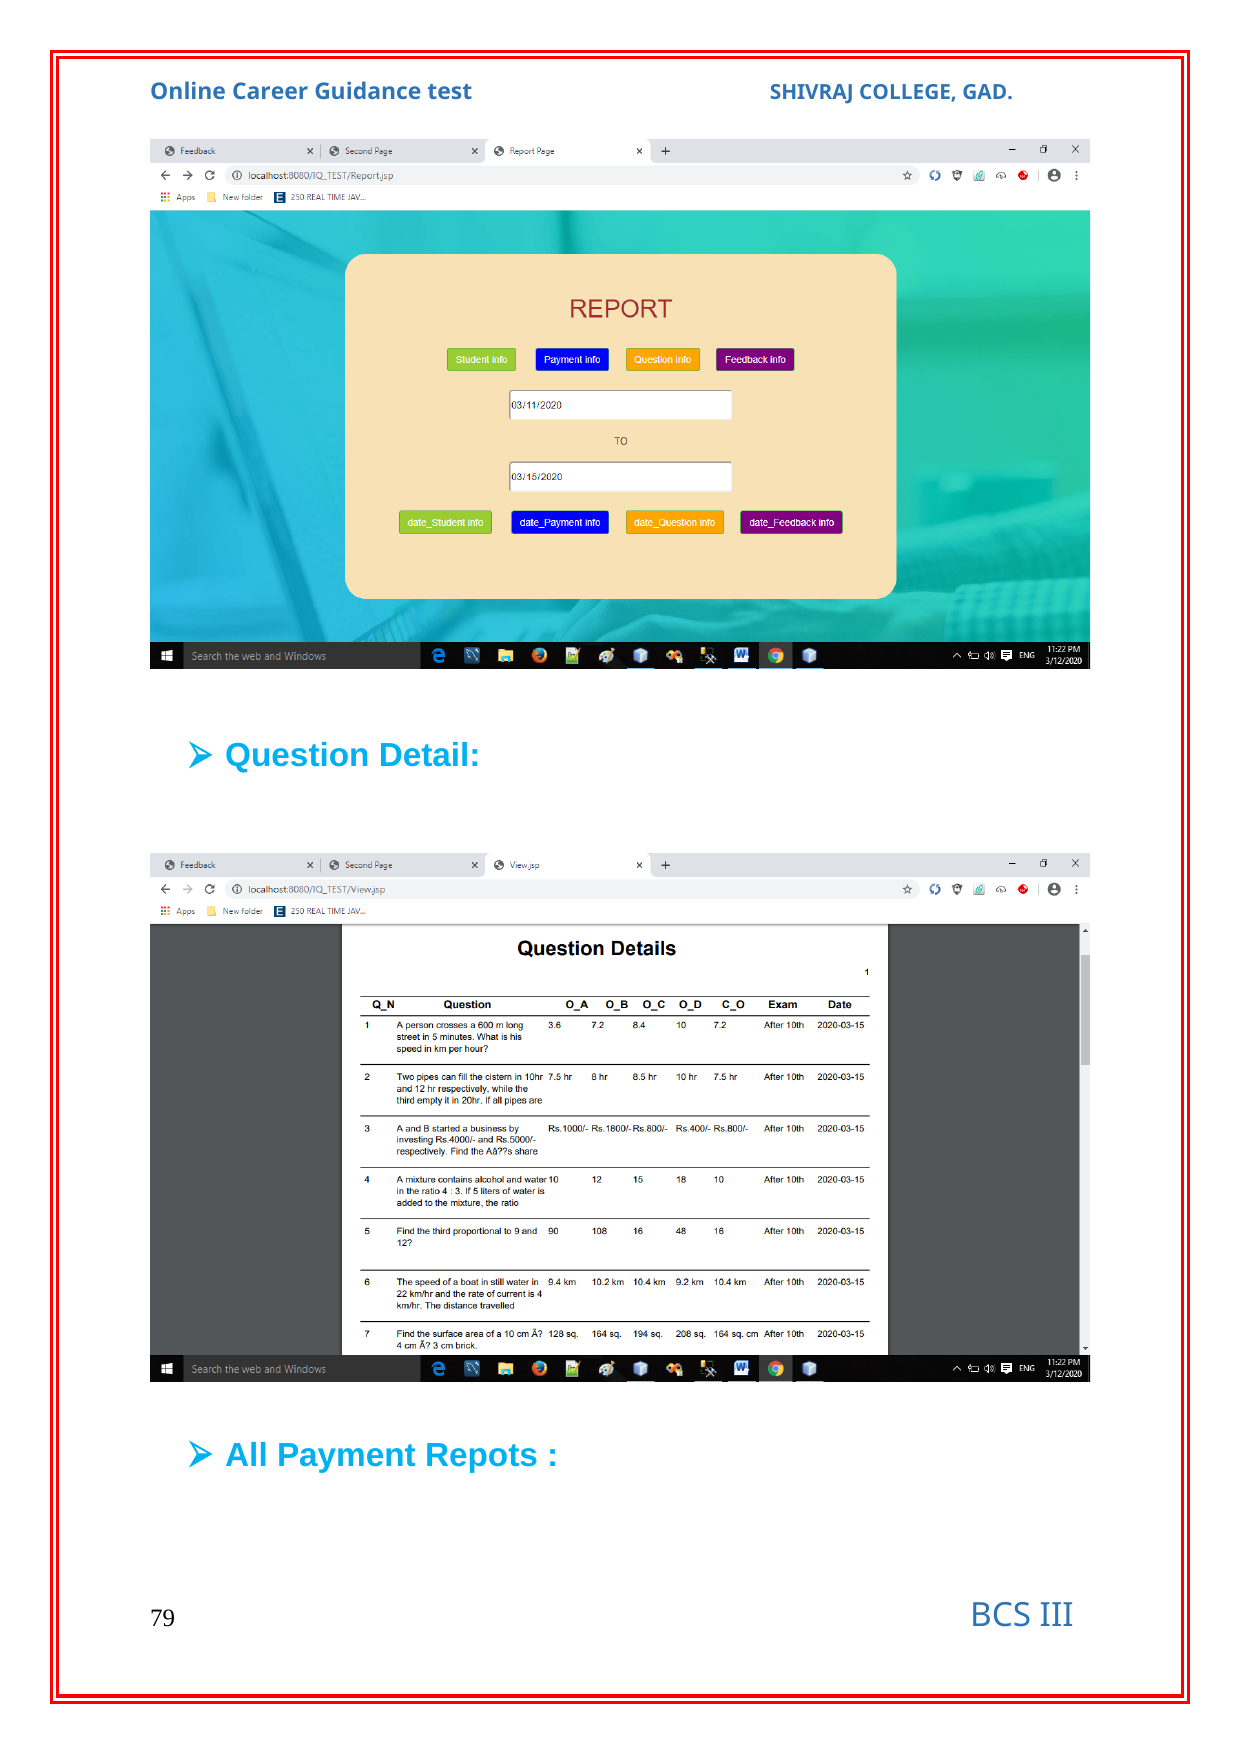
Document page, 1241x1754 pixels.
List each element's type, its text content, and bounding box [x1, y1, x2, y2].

picture [150, 139, 1091, 669]
list Question Detail: [187, 736, 1090, 774]
list All Payment Repots : [187, 1435, 1090, 1473]
picture [150, 853, 1091, 1382]
